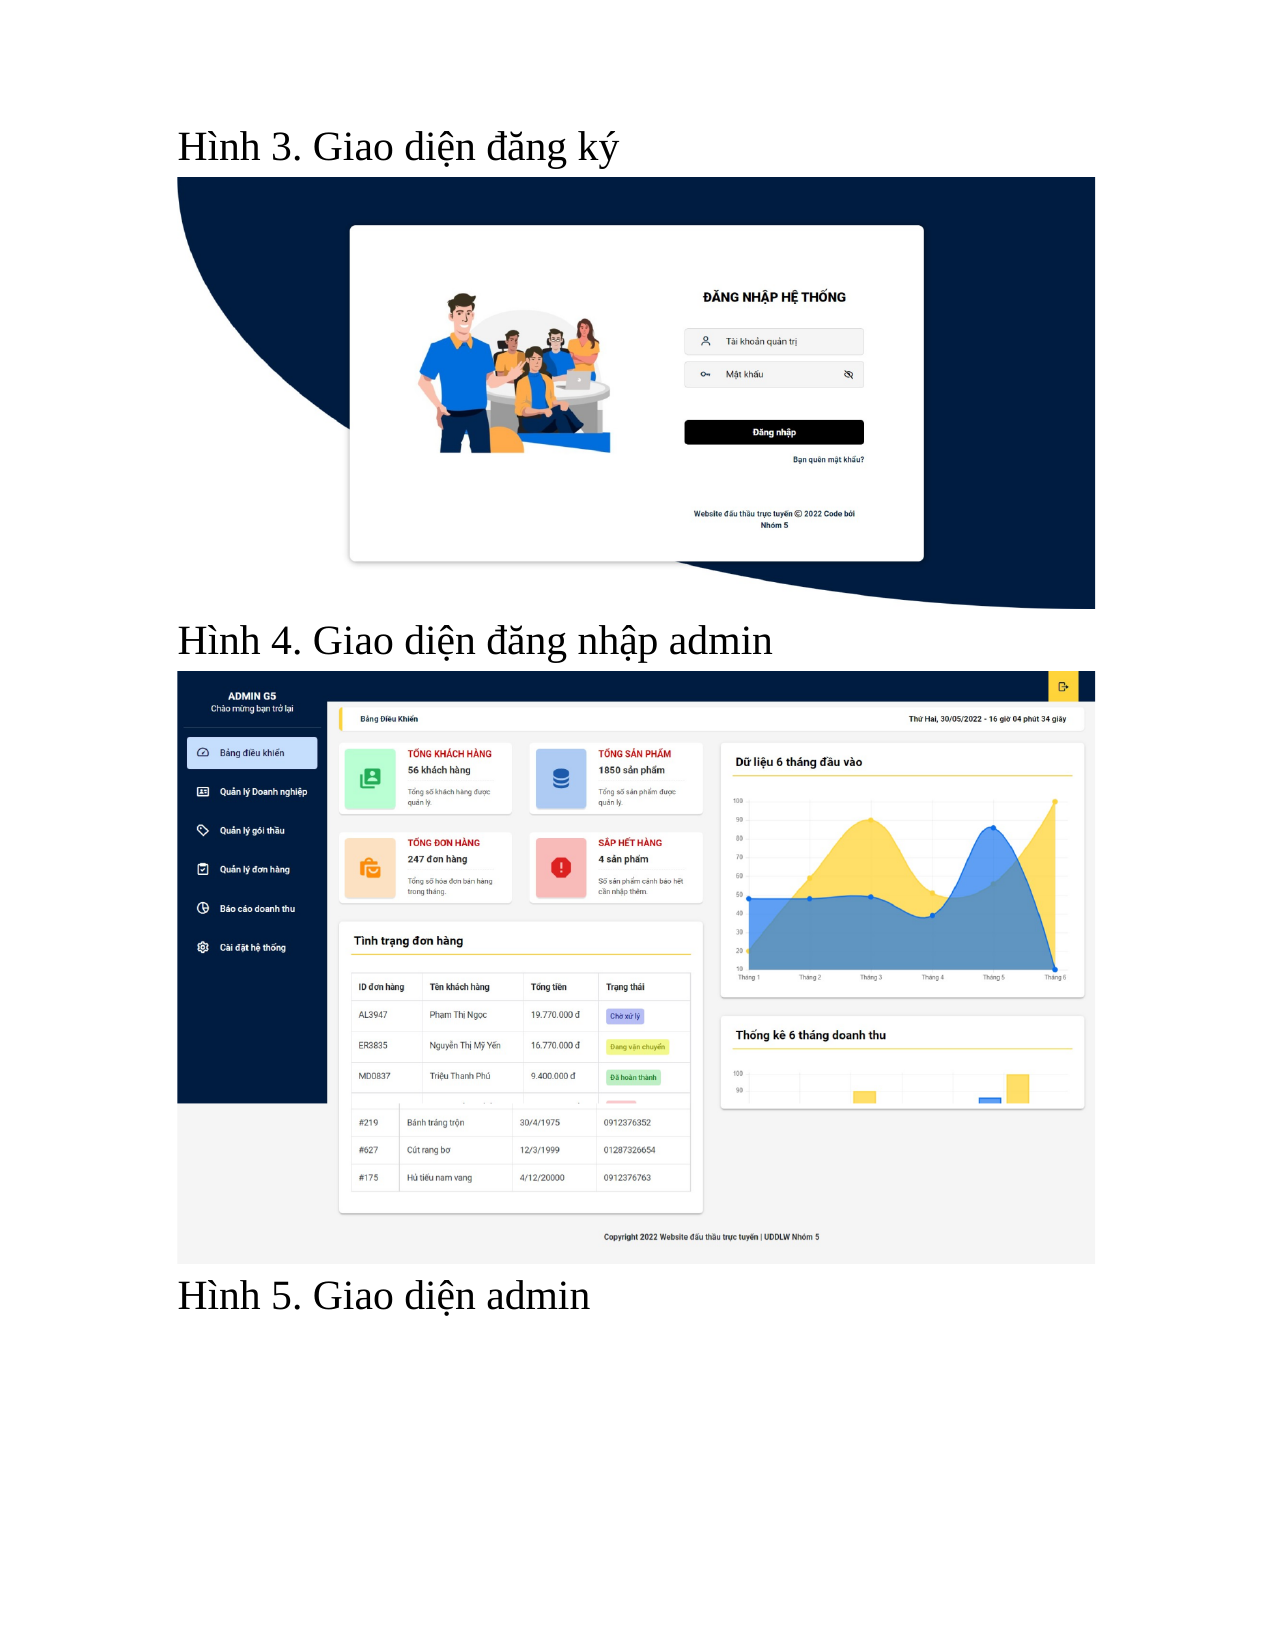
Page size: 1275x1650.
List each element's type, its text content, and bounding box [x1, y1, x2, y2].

picture [177, 177, 1096, 609]
picture [177, 671, 1096, 1264]
subtitle Hình 5. Giao diện admin [177, 1270, 1098, 1318]
subtitle Hình 4. Giao diện đăng nhập admin [177, 616, 1098, 664]
subtitle Hình 3. Giao diện đăng ký [177, 122, 1098, 170]
